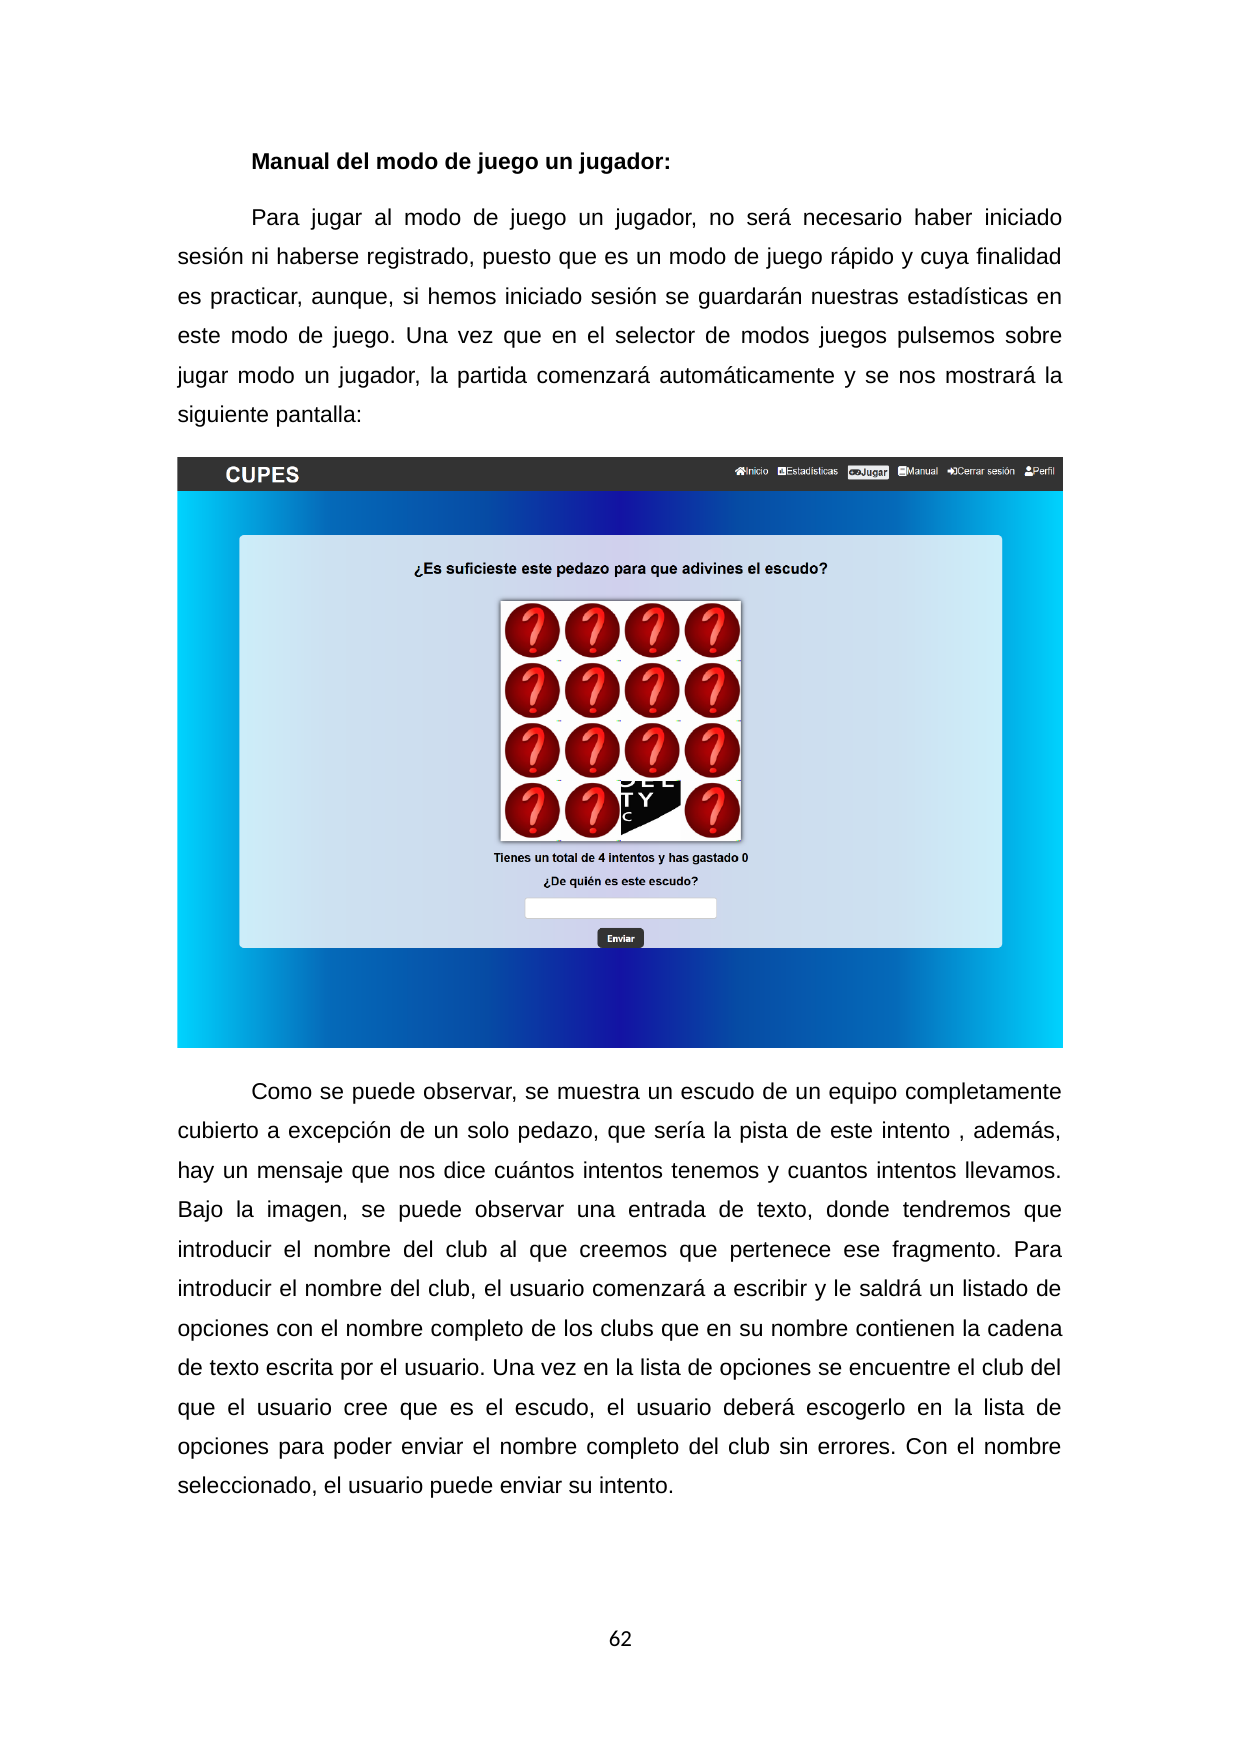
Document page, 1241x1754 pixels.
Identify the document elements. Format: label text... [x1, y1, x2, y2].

text Manual del modo de juego un jugador: [177, 148, 1063, 174]
picture [177, 457, 1063, 1048]
text Como se puede observar, se muestra un escudo de un equipo completamente cubierto a excepción de un solo pedazo, que sería la pista de este intento , además, hay un mensaje que nos dice cuántos intentos tenemos y cuantos intentos llevamos. Bajo la imagen, se puede observar una entrada de texto, donde tendremos que introducir el nombre del club al que creemos que pertenece ese fragmento. Para introducir el nombre del club, el usuario comenzará a escribir y le saldrá un listado de opciones con el nombre completo de los clubs que en su nombre contienen la cadena de texto escrita por el usuario. Una vez en la lista de opciones se encuentre el club del que el usuario cree que es el escudo, el usuario deberá escogerlo en la lista de opciones para poder enviar el nombre completo del club sin errores. Con el nombre seleccionado, el usuario puede enviar su intento. [177, 1078, 1063, 1499]
text Para jugar al modo de juego un jugador, no será necesario haber iniciado sesión ni haberse registrado, puesto que es un modo de juego rápido y cuya finalidad es practicar, aunque, si hemos iniciado sesión se guardarán nuestras estadísticas en este modo de juego. Una vez que en el selector de modos juegos pulsemos sobre jugar modo un jugador, la partida comenzará automáticamente y se nos mostrará la siguiente pantalla: [177, 204, 1063, 428]
